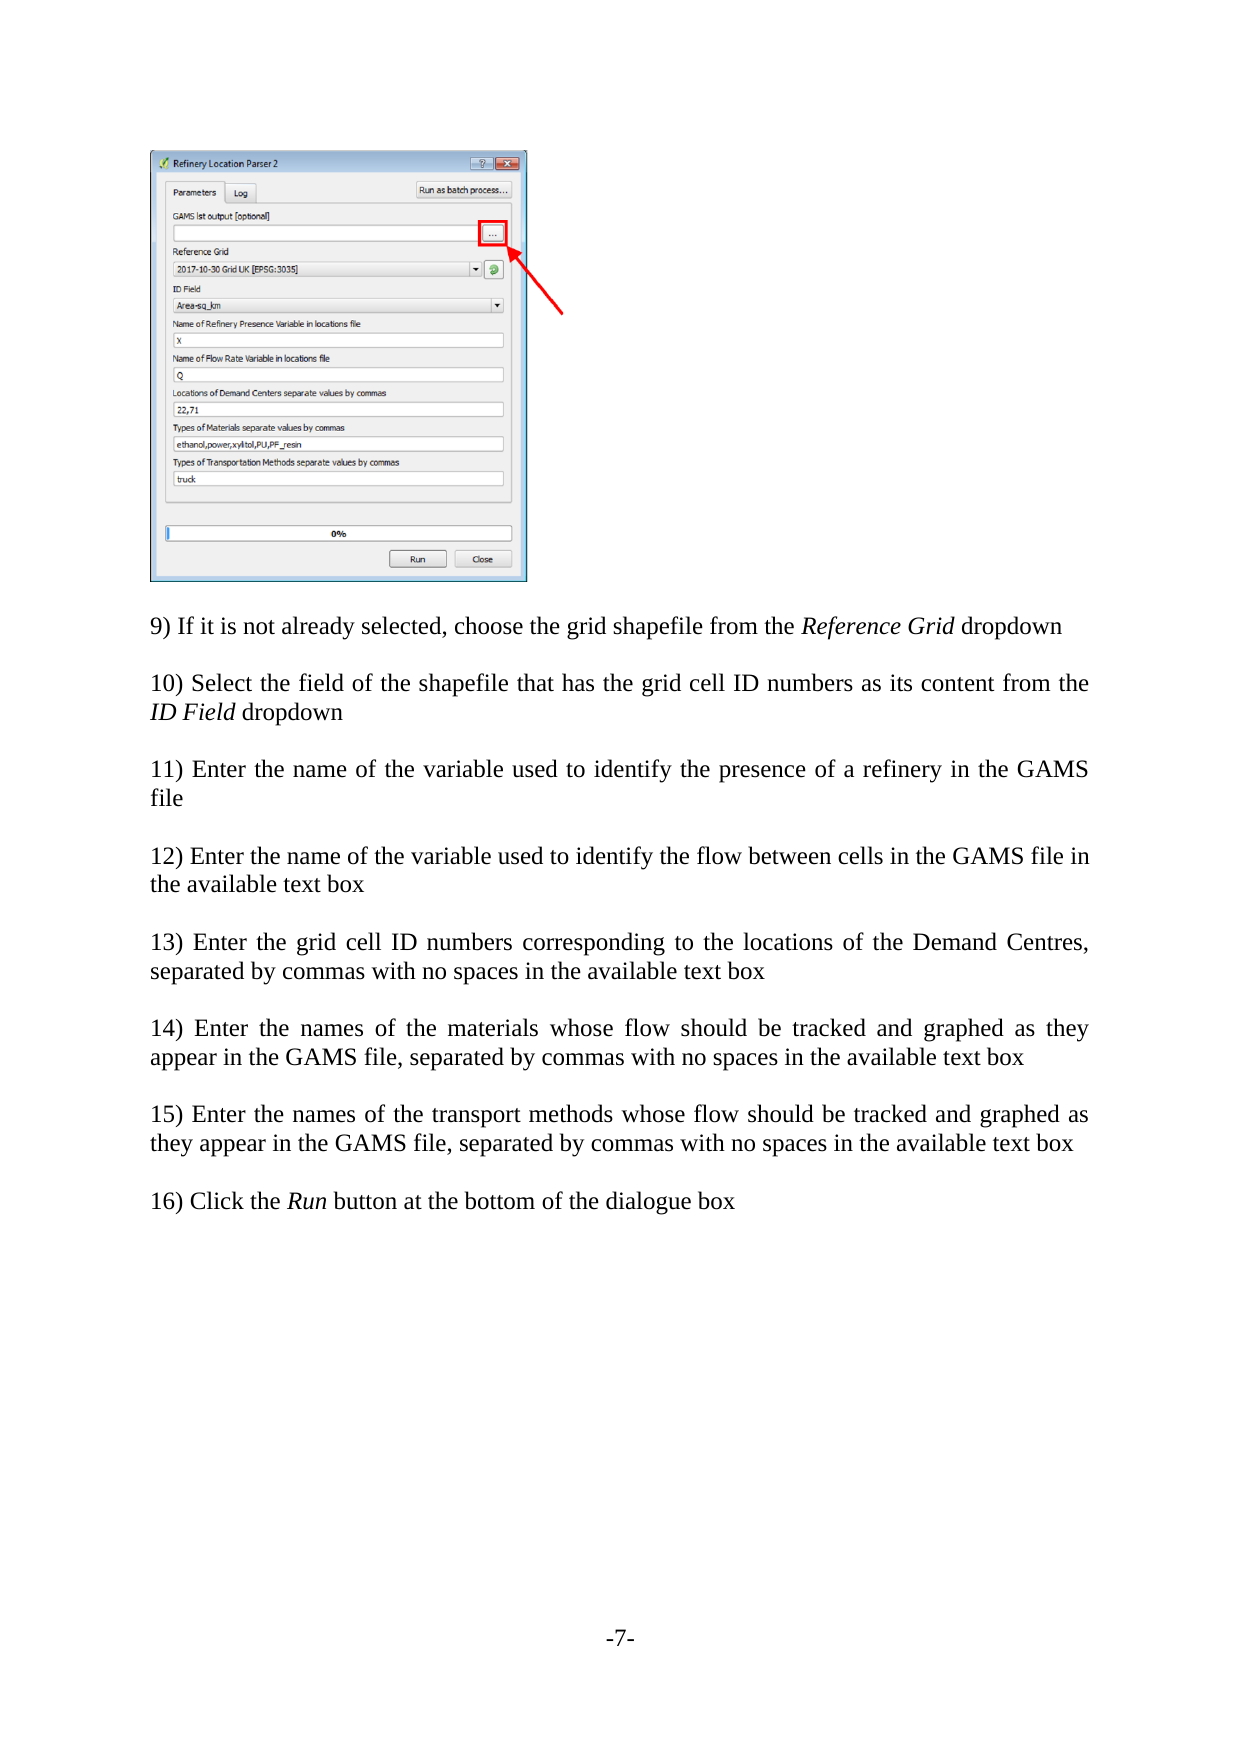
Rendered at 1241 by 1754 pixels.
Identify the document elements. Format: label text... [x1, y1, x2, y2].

text 13) Enter the grid cell ID numbers corresponding to the locations of the Demand Centres, separated by commas with no spaces in the available text box [150, 927, 1090, 984]
text 10) Select the field of the shapefile that has the grid cell ID numbers as its content from the ID Field dropdown [150, 668, 1090, 726]
picture [150, 150, 564, 582]
text 14) Enter the names of the materials whose flow should be tracked and graphed as they appear in the GAMS file, separated by commas with no spaces in the available text box [150, 1013, 1090, 1071]
text 12) Enter the name of the variable used to identify the flow between cells in the GAMS file in the available text box [150, 841, 1090, 898]
text 9) If it is not already selected, choose the grid shapefile from the Reference Grid dropdown [150, 611, 1090, 639]
text 16) Click the Run button at the bottom of the dialogue box [150, 1186, 1090, 1214]
text 15) Enter the names of the transport methods whose flow should be tracked and graphed as they appear in the GAMS file, separated by commas with no spaces in the available text box [150, 1099, 1090, 1157]
text 11) Enter the name of the variable used to identify the presence of a refinery in the GAMS file [150, 754, 1090, 812]
